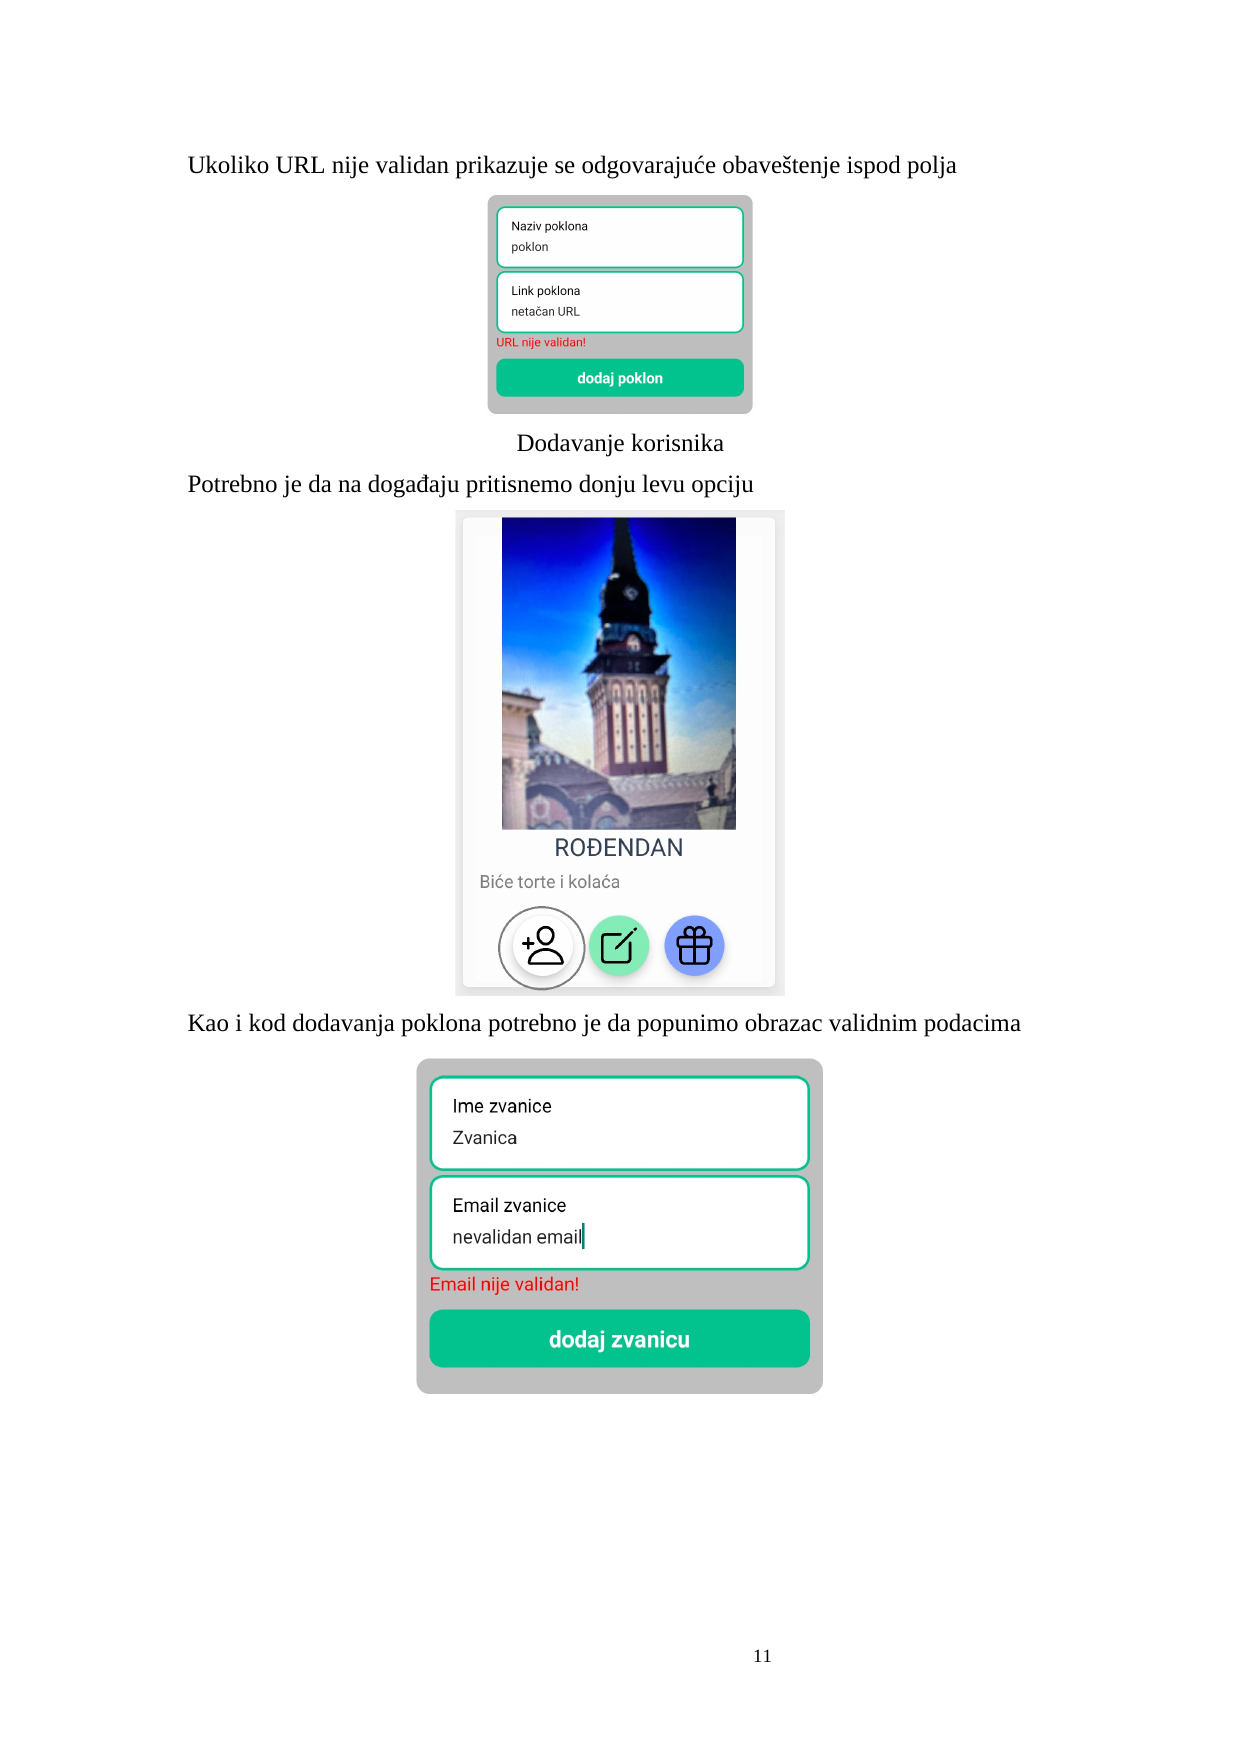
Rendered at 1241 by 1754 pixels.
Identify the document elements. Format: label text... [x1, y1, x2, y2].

text Dodavanje korisnika [187, 428, 1053, 457]
picture [485, 191, 756, 416]
text Ukoliko URL nije validan prikazuje se odgovarajuće obaveštenje ispod polja [187, 150, 1053, 179]
picture [410, 1049, 830, 1401]
picture [455, 510, 785, 996]
text Potrebno je da na događaju pritisnemo donju levu opciju [187, 469, 1053, 498]
text Kao i kod dodavanja poklona potrebno je da popunimo obrazac validnim podacima [187, 1008, 1053, 1037]
